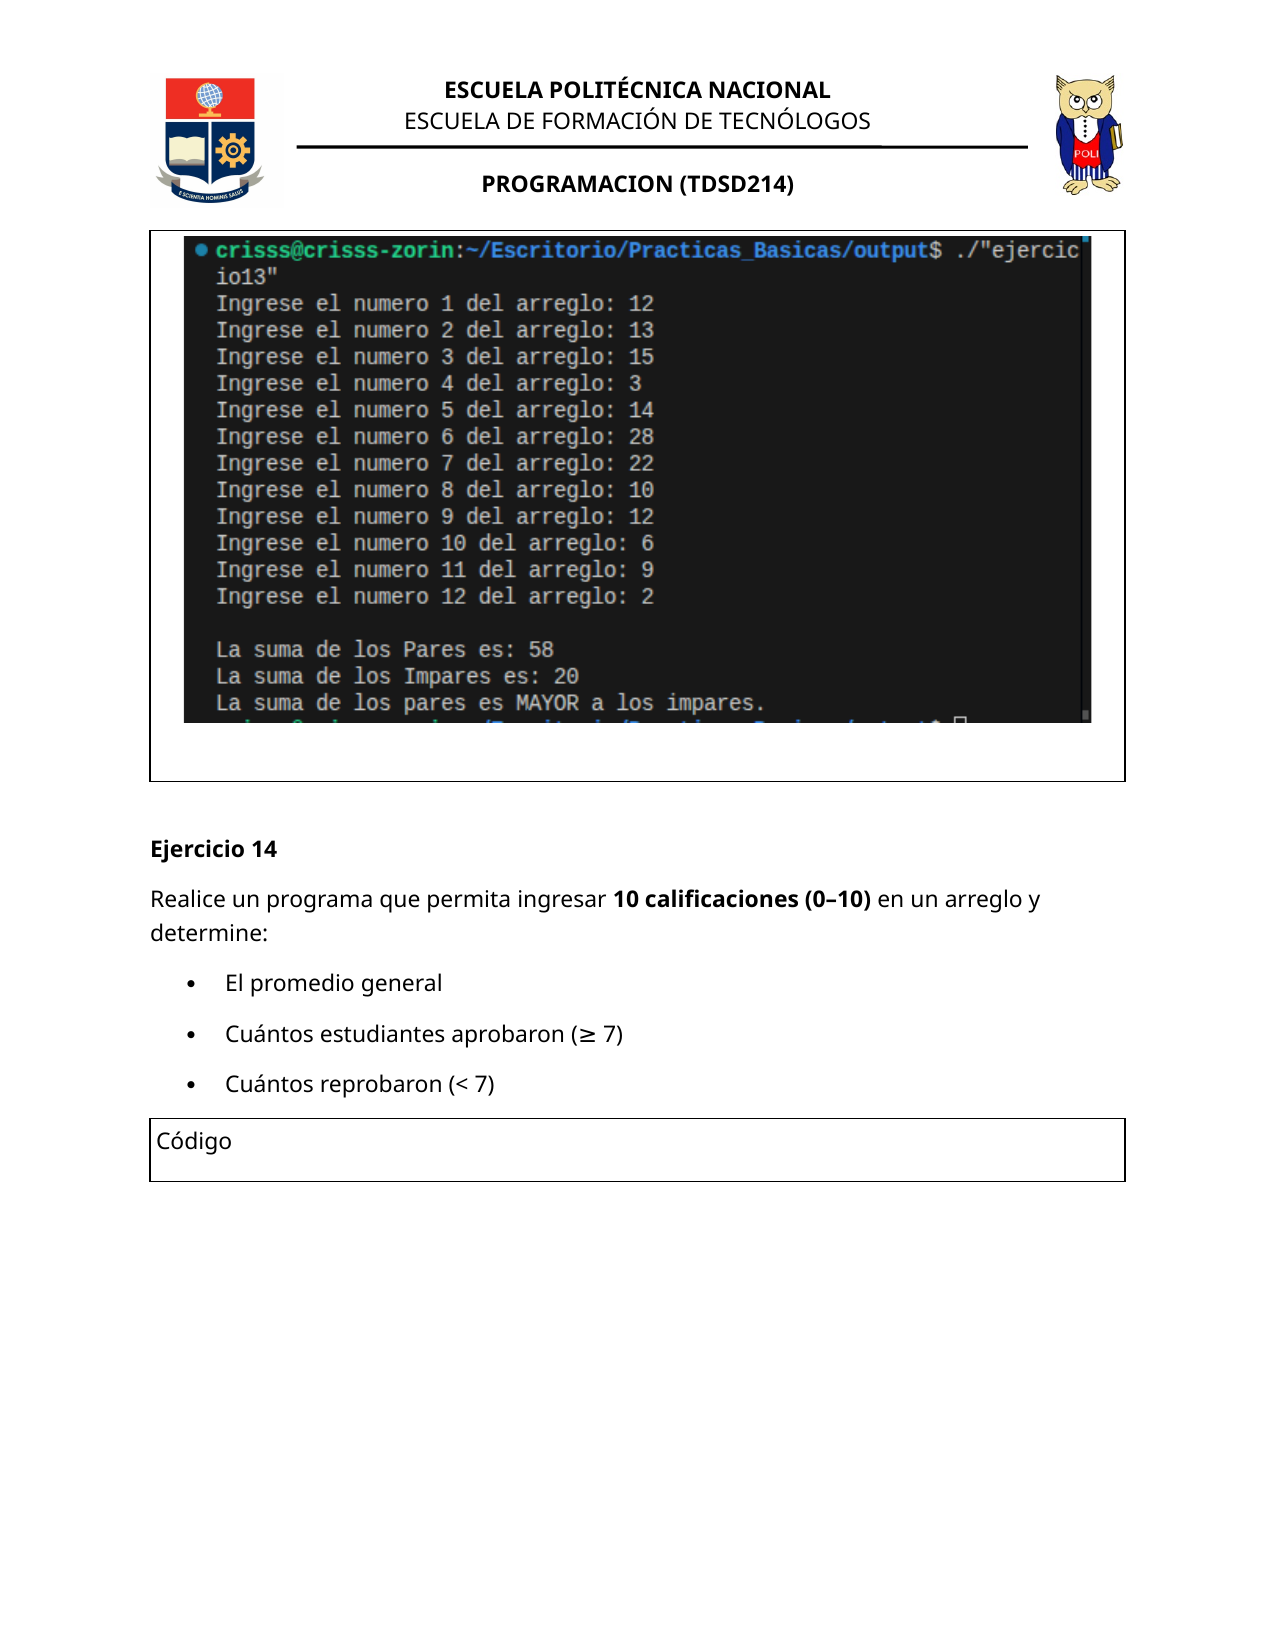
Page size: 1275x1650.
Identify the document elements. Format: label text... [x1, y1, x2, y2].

list Cuántos estudiantes aprobaron (≥ 7) [187, 1017, 1125, 1049]
table_cell [151, 231, 1124, 781]
text Realice un programa que permita ingresar 10 calificaciones (0–10) en un arreglo y determine: [150, 883, 1125, 948]
list Cuántos reprobaron (< 7) [187, 1068, 1125, 1099]
text Ejercicio 14 [150, 832, 1125, 864]
picture [1054, 73, 1124, 196]
picture [183, 236, 1092, 723]
picture [149, 73, 284, 208]
list El promedio general [187, 967, 1125, 998]
table_header Código [151, 1119, 1124, 1181]
